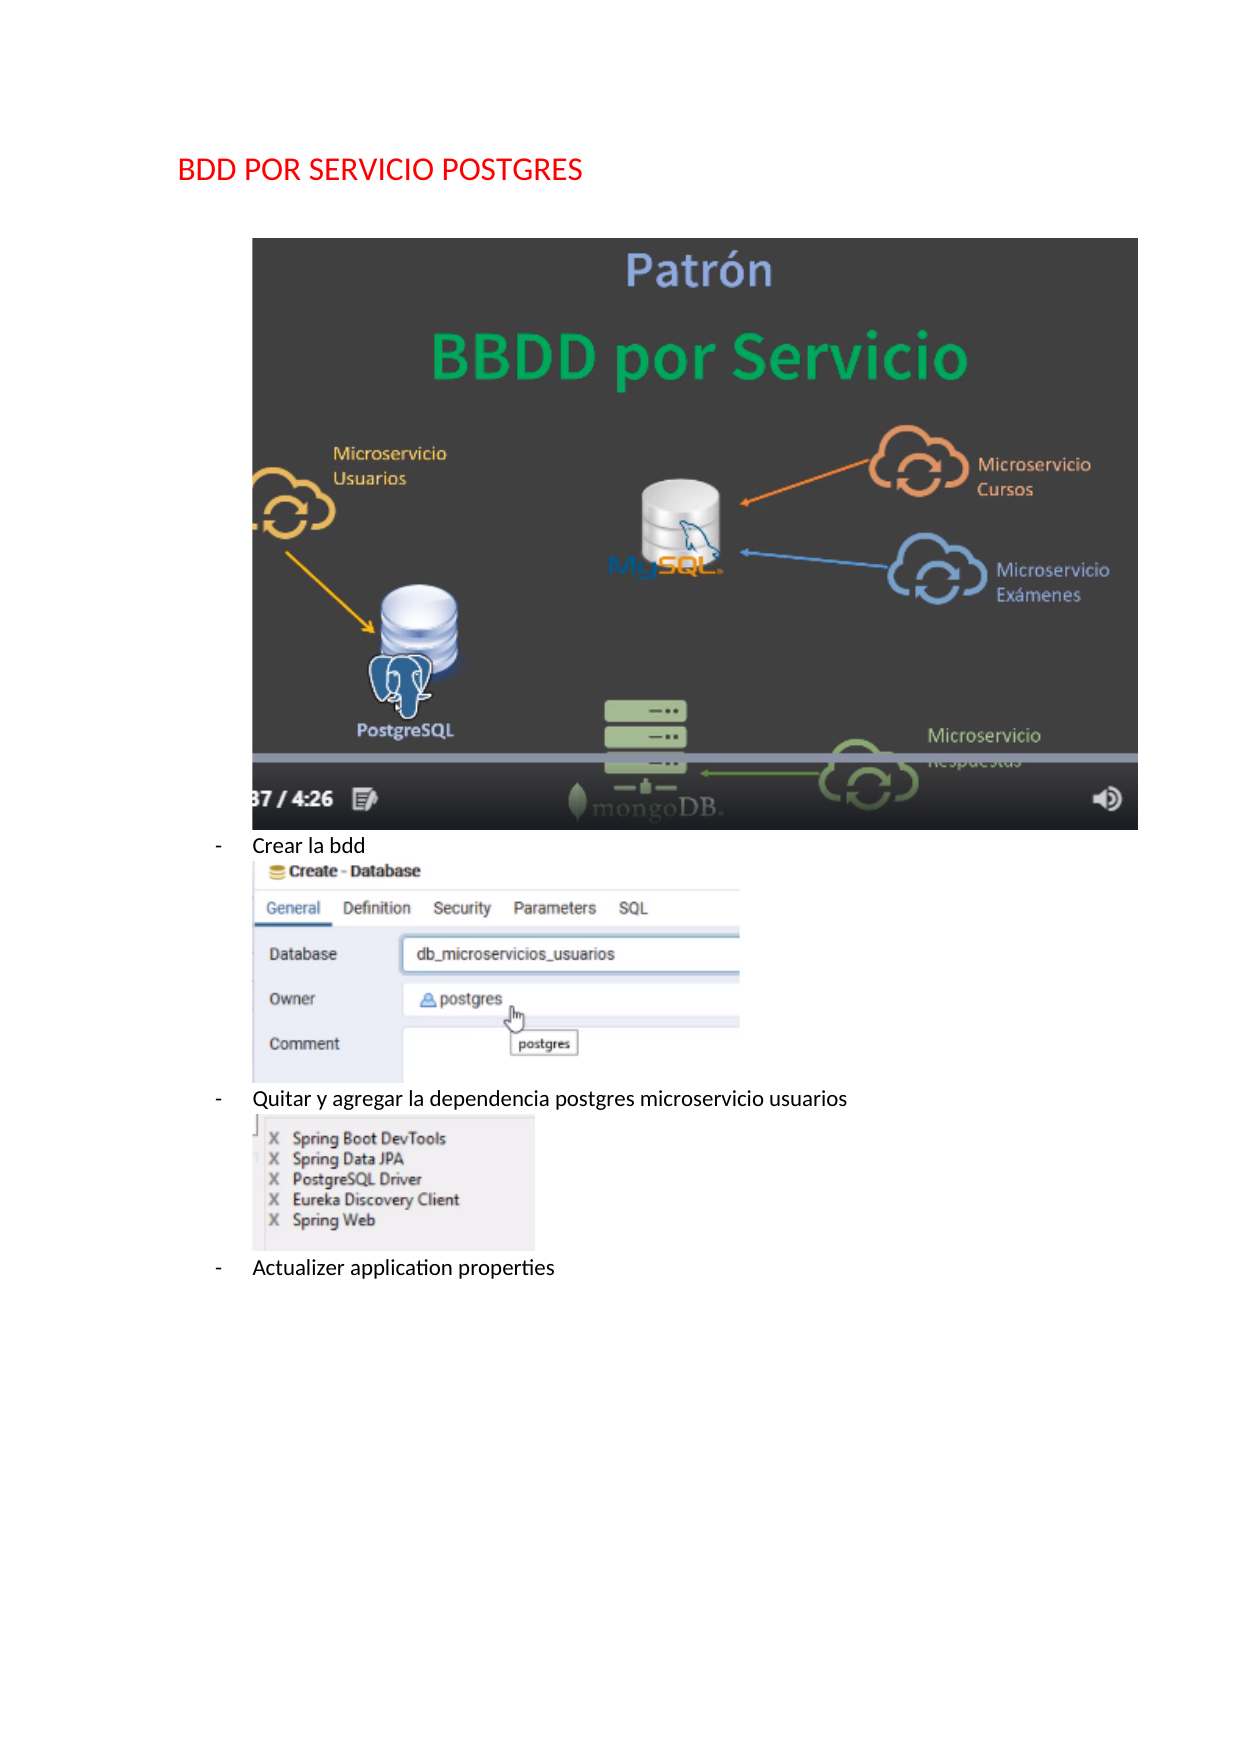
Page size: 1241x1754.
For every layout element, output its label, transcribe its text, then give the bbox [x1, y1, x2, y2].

picture [252, 861, 740, 1083]
list Crear la bdd [215, 832, 1063, 860]
list Actualizer application properties [215, 1253, 1063, 1281]
picture [252, 1114, 535, 1251]
list Quitar y agregar la dependencia postgres microservicio usuarios [215, 1084, 1063, 1112]
text BDD POR SERVICIO POSTGRES [177, 148, 1063, 188]
picture [252, 238, 1138, 830]
